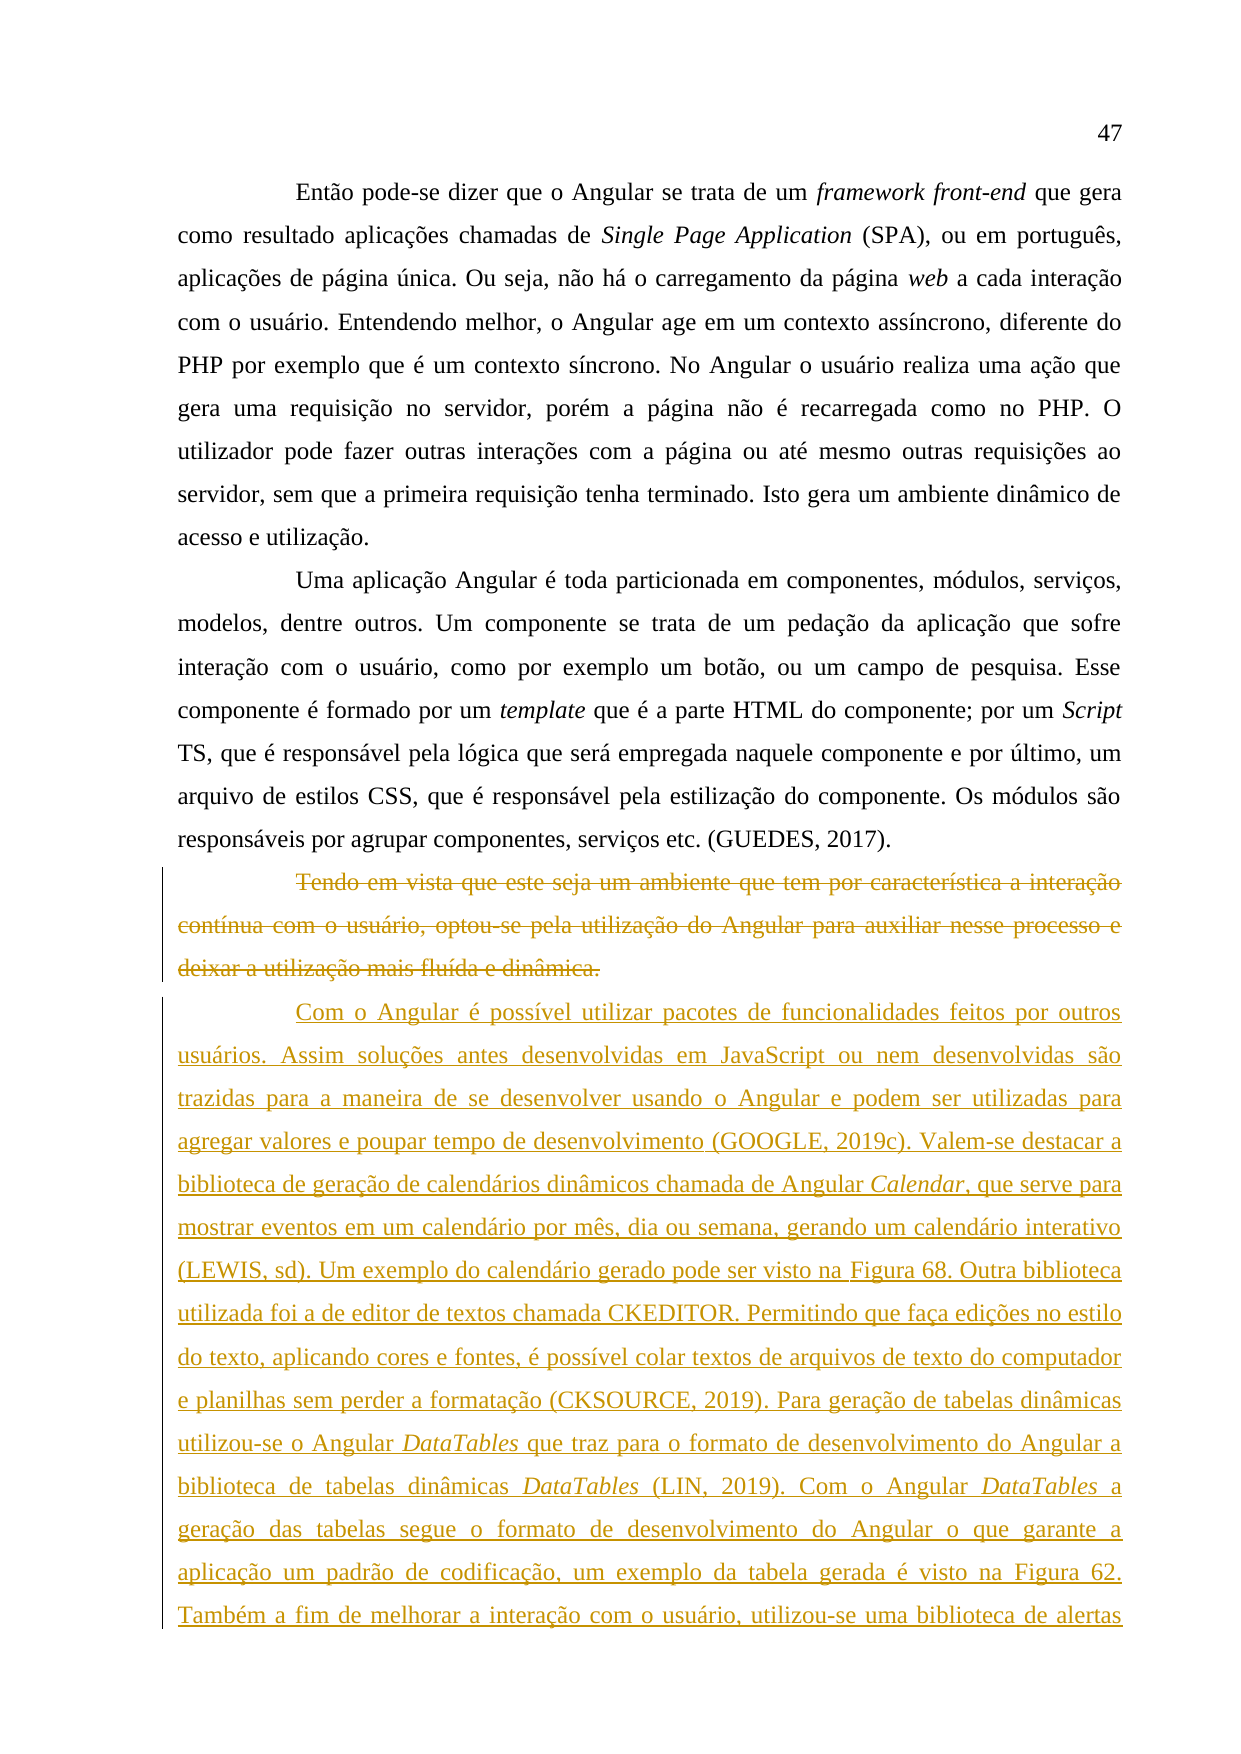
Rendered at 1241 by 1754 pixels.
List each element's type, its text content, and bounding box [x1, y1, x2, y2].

text Então pode-se dizer que o Angular se trata de um framework front-end que gera como resultado aplicações chamadas de Single Page Application (SPA), ou em português, aplicações de página única. Ou seja, não há o carregamento da página web a cada interação com o usuário. Entendendo melhor, o Angular age em um contexto assíncrono, diferente do PHP por exemplo que é um contexto síncrono. No Angular o usuário realiza uma ação que gera uma requisição no servidor, porém a página não é recarregada como no PHP. O utilizador pode fazer outras interações com a página ou até mesmo outras requisições ao servidor, sem que a primeira requisição tenha terminado. Isto gera um ambiente dinâmico de acesso e utilização. [177, 177, 1122, 551]
text Uma aplicação Angular é toda particionada em componentes, módulos, serviços, modelos, dentre outros. Um componente se trata de um pedação da aplicação que sofre interação com o usuário, como por exemplo um botão, ou um campo de pesquisa. Esse componente é formado por um template que é a parte HTML do componente; por um Script TS, que é responsável pela lógica que será empregada naquele componente e por último, um arquivo de estilos CSS, que é responsável pela estilização do componente. Os módulos são responsáveis por agrupar componentes, serviços etc. (GUEDES, 2017). [177, 565, 1122, 853]
